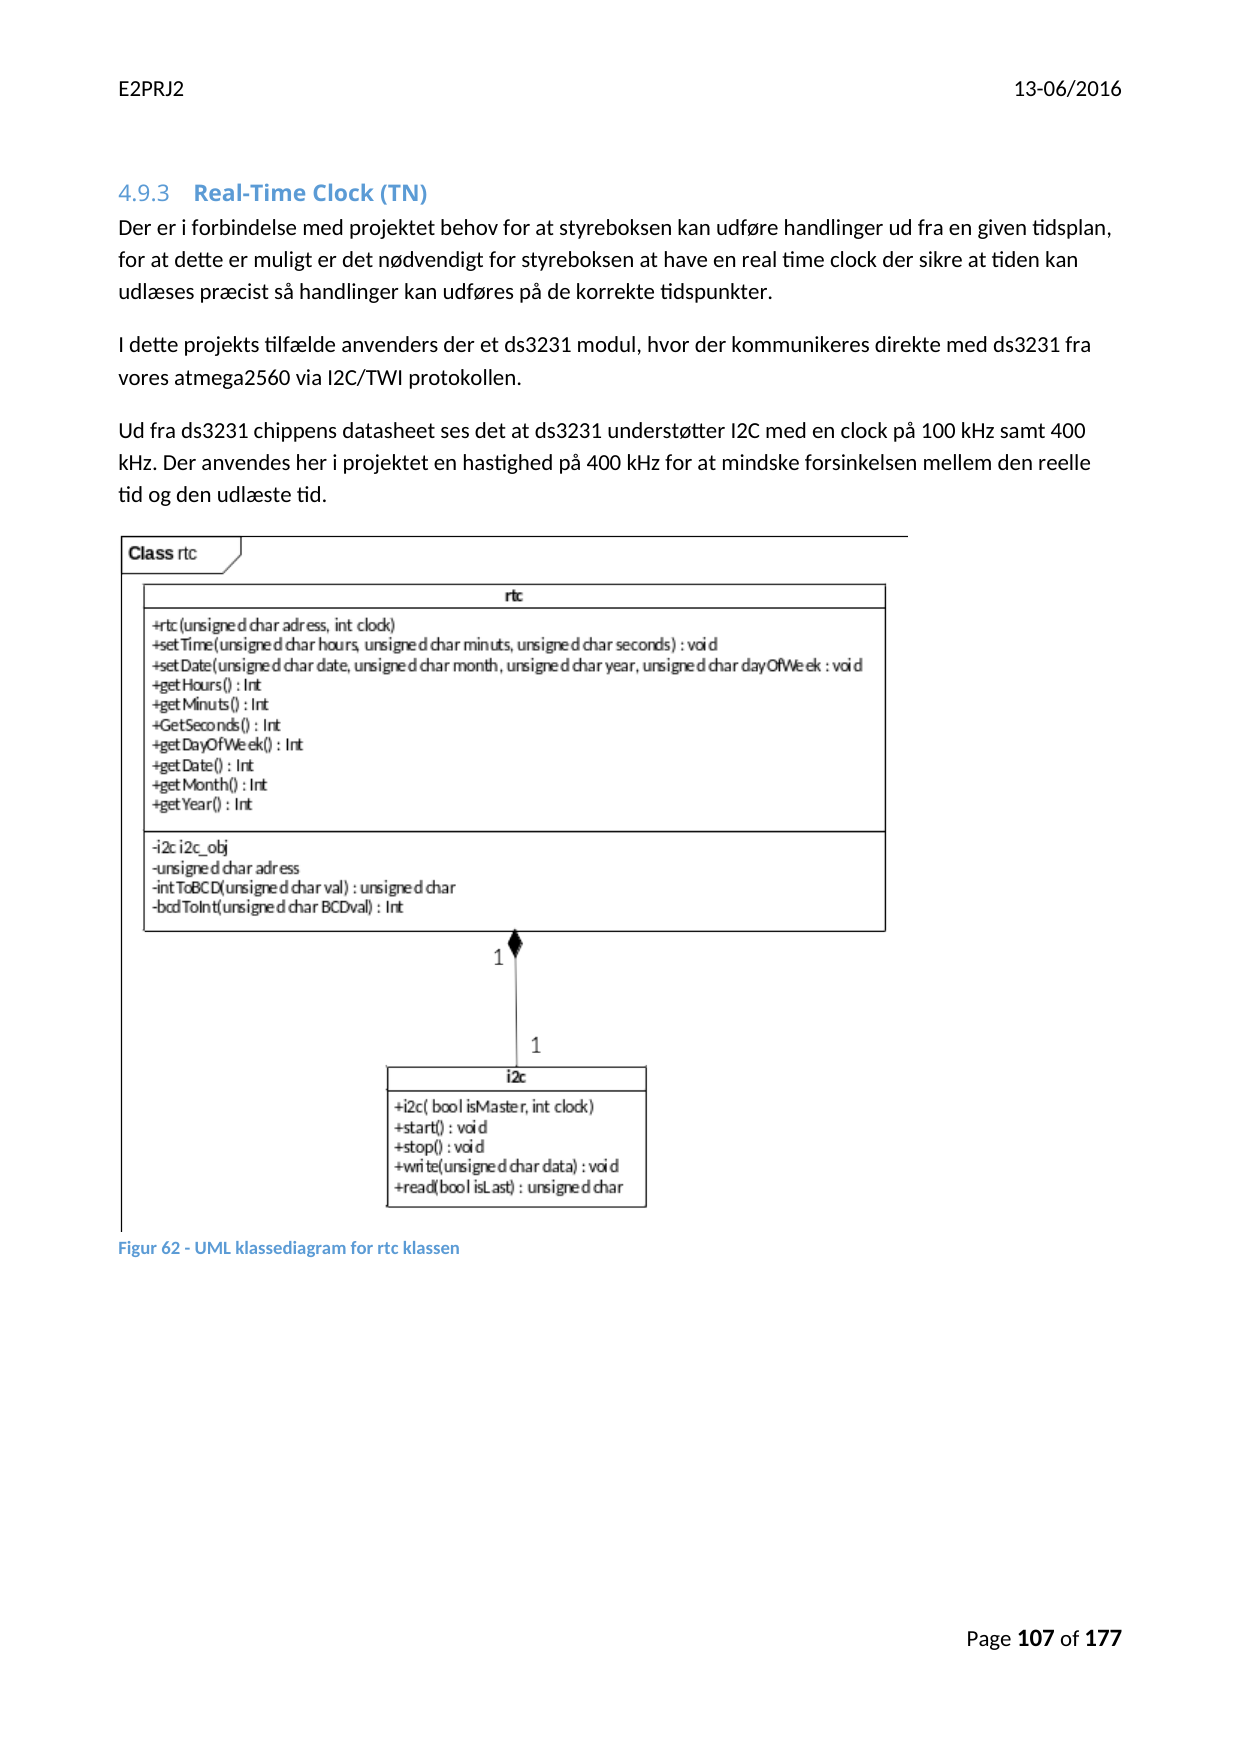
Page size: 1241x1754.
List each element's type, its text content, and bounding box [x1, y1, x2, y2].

text Der er i forbindelse med projektet behov for at styreboksen kan udføre handlinger ud fra en given tidsplan, for at dette er muligt er det nødvendigt for styreboksen at have en real time clock der sikre at tiden kan udlæses præcist så handlinger kan udføres på de korrekte tidspunkter. [118, 213, 1122, 306]
subtitle Real-Time Clock (TN) [118, 177, 1122, 208]
text I dette projekts tilfælde anvenders der et ds3231 modul, hvor der kommunikeres direkte med ds3231 fra vores atmega2560 via I2C/TWI protokollen. [118, 331, 1122, 391]
text Ud fra ds3231 chippens datasheet ses det at ds3231 understøtter I2C med en clock på 100 kHz samt 400 kHz. Der anvendes her i projektet en hastighed på 400 kHz for at mindske forsinkelsen mellem den reelle tid og den udlæste tid. [118, 416, 1122, 508]
text Figur 62 - UML klassediagram for rtc klassen [118, 1236, 1122, 1259]
